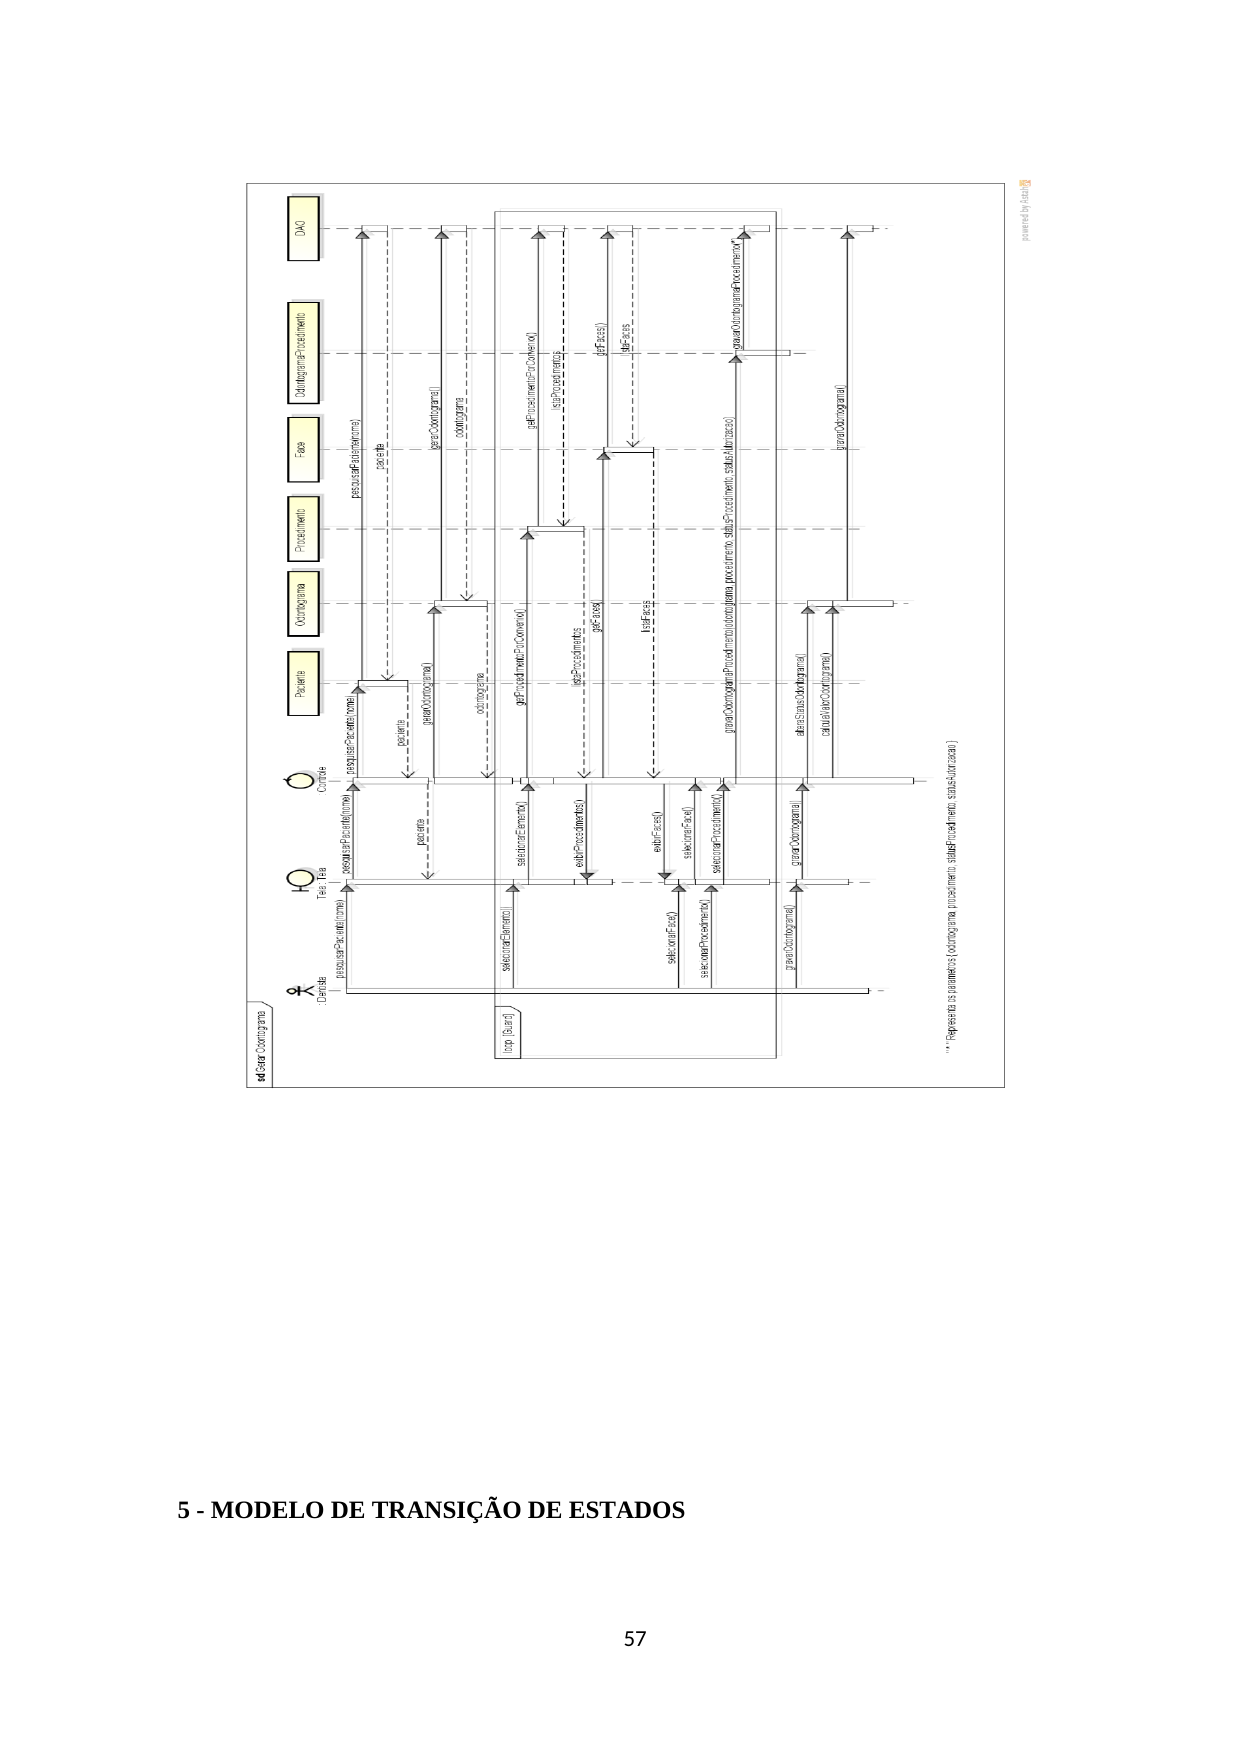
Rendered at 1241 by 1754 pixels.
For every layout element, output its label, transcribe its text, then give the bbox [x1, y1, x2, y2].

picture [237, 178, 1034, 1092]
text 5 - MODELO DE TRANSIÇÃO DE ESTADOS [211, 1495, 1092, 1524]
